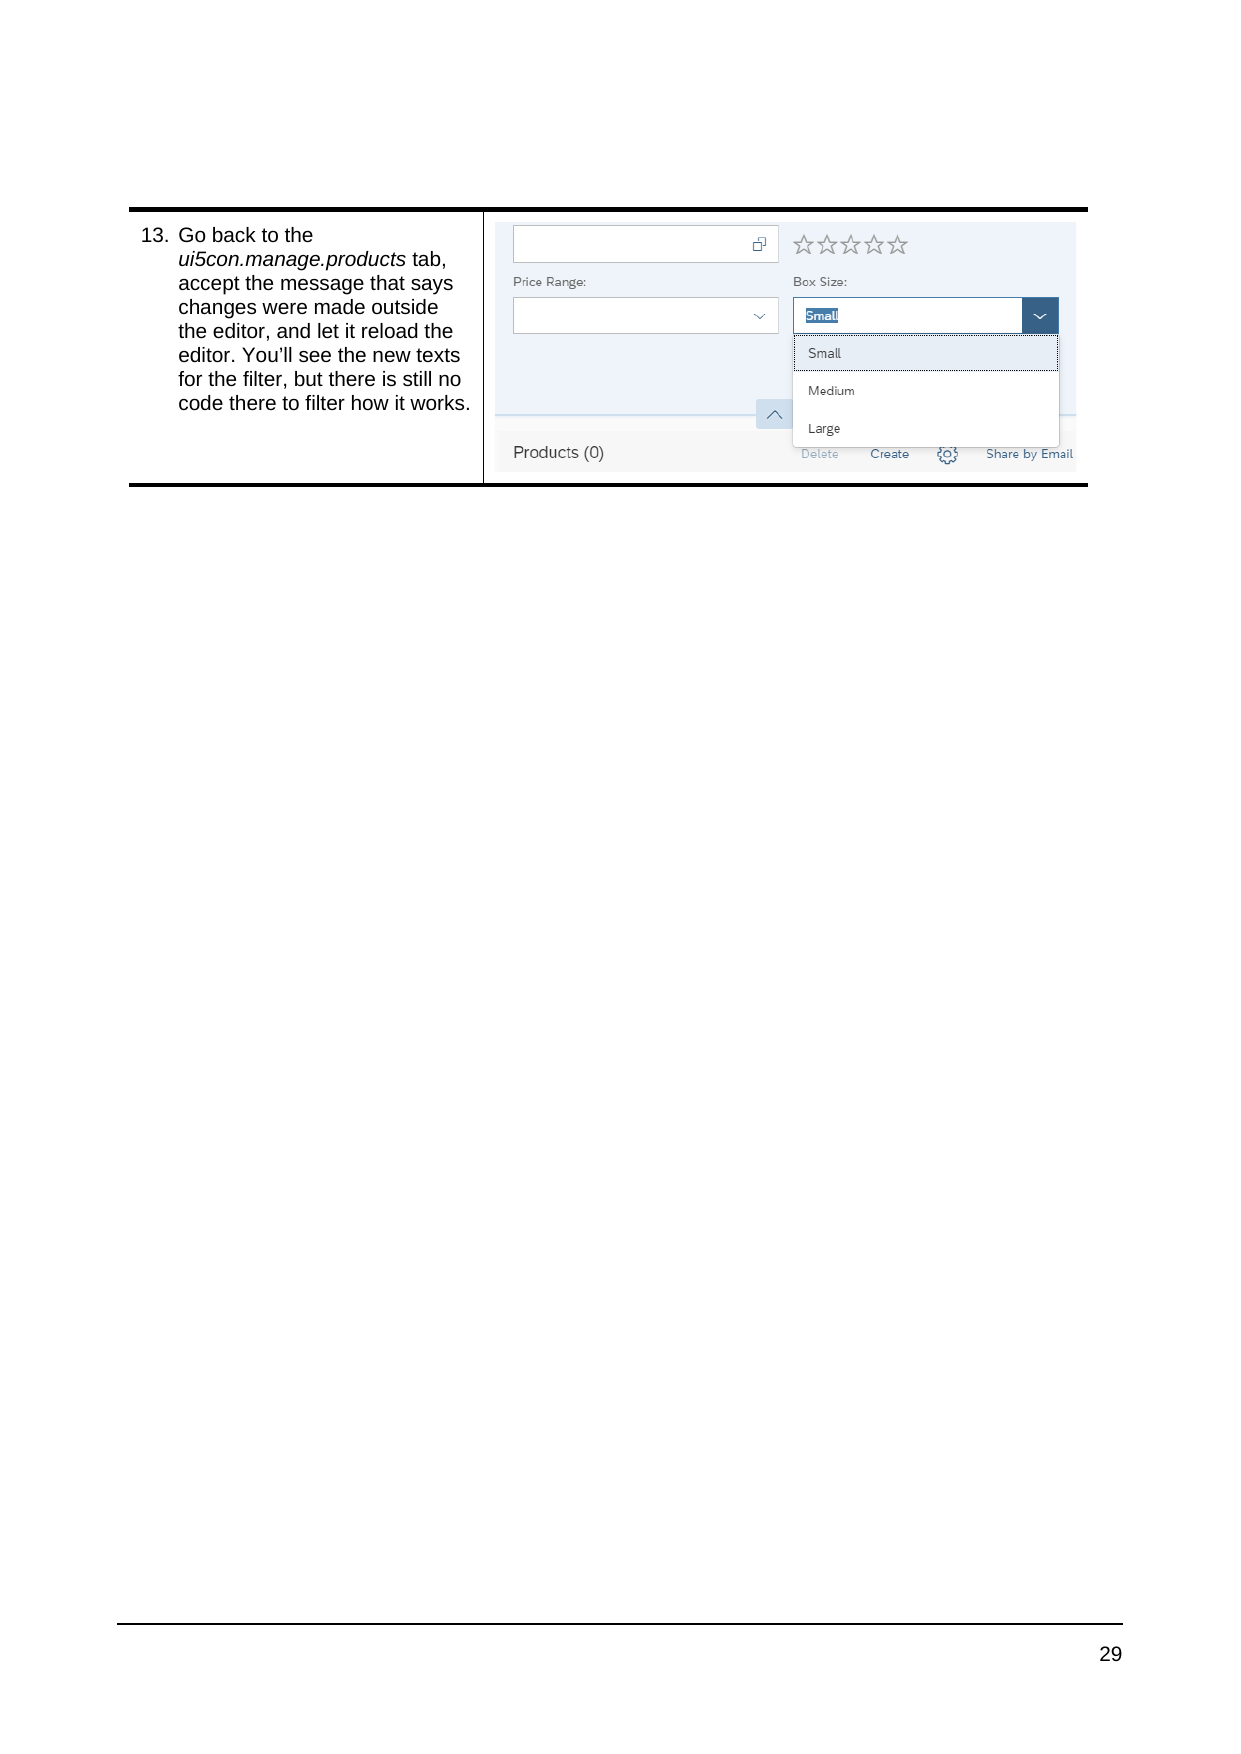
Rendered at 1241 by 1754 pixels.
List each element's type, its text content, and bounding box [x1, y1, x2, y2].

picture [494, 222, 1077, 472]
table_header Go back to the ui5con.manage.products tab, accept the message that says changes were made outside the editor, and let it reload the editor. You’ll see the new texts for the filter, but there is still no code there to filter how it works. [129, 212, 483, 483]
table_header [484, 212, 1088, 483]
